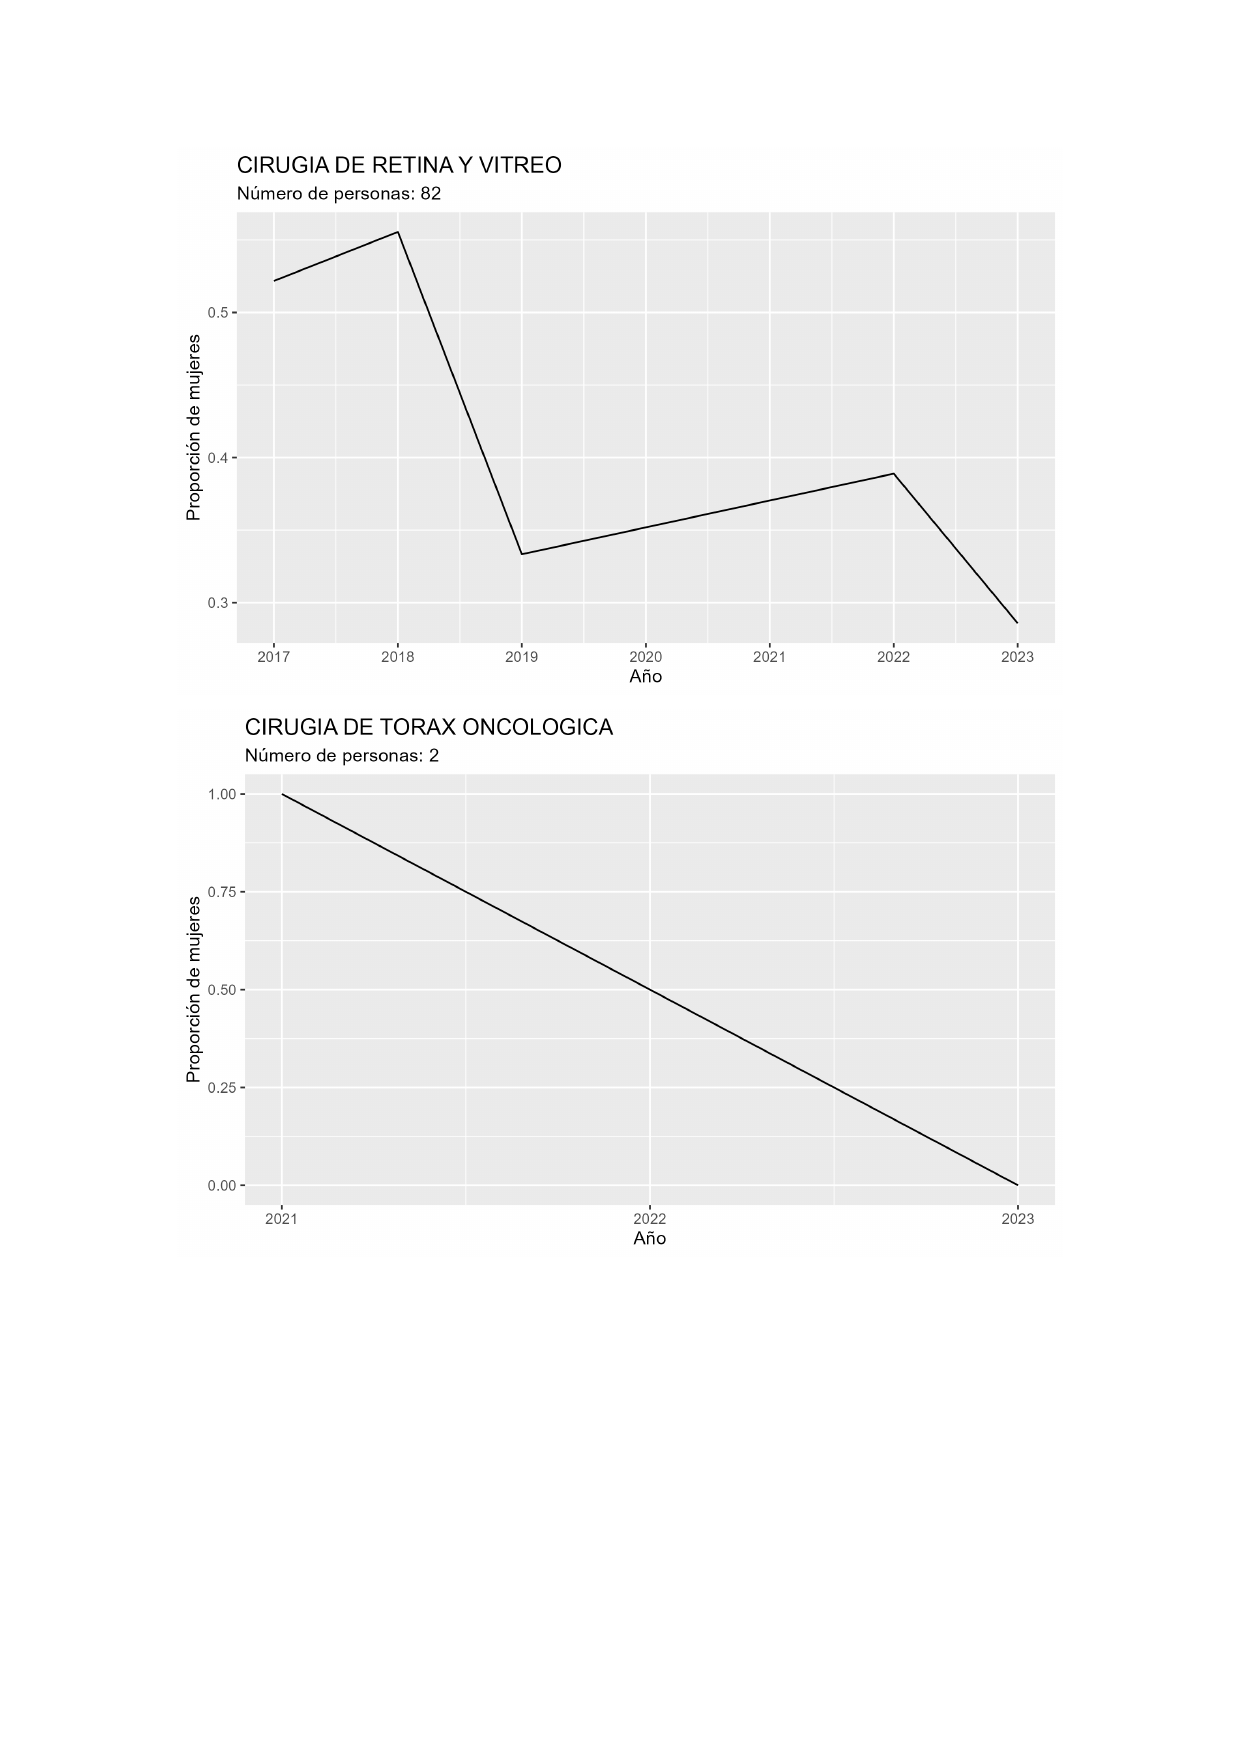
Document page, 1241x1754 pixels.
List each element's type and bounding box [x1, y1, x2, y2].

picture [177, 147, 1063, 695]
picture [177, 709, 1063, 1257]
